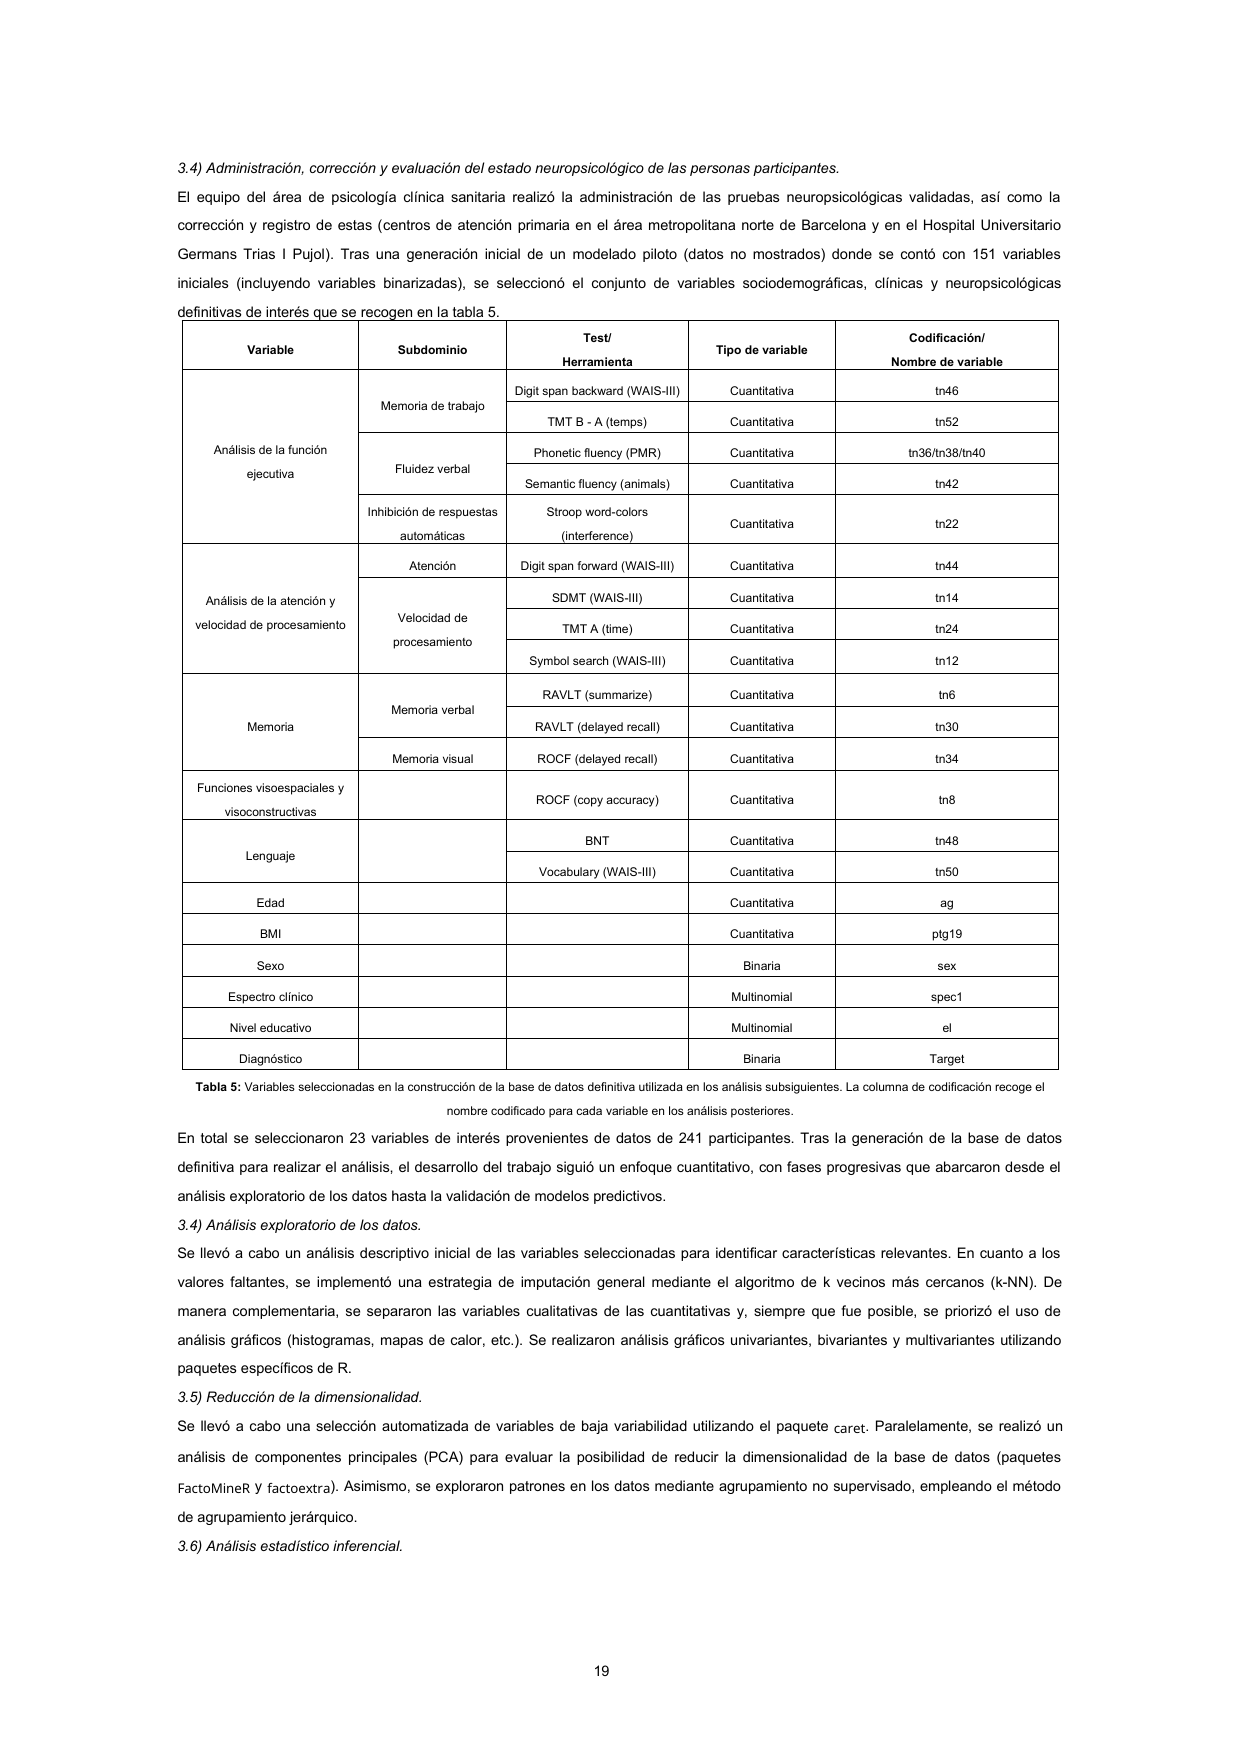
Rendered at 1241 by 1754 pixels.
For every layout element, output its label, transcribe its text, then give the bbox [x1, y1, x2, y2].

table_cell Target [836, 1039, 1058, 1069]
table_cell Cuantitativa [689, 674, 835, 706]
table_cell Análisis de la atención y velocidad de procesamiento [183, 544, 358, 672]
table_cell RAVLT (delayed recall) [507, 707, 688, 737]
table_cell [359, 1008, 506, 1038]
table_cell SDMT (WAIS-III) [507, 578, 688, 608]
table_header Variable [183, 321, 358, 369]
table_cell Phonetic fluency (PMR) [507, 433, 688, 463]
text 3.4) Administración, corrección y evaluación del estado neuropsicológico de las personas participantes. [177, 148, 1063, 176]
table_cell Cuantitativa [689, 402, 835, 432]
table_cell Semantic fluency (animals) [507, 464, 688, 494]
table_header Test/ Herramienta [507, 321, 688, 369]
table_cell tn30 [836, 707, 1058, 737]
table_cell Multinomial [689, 977, 835, 1007]
table_cell [507, 1039, 688, 1069]
table_cell [507, 945, 688, 976]
table_cell Funciones visoespaciales y visoconstructivas [183, 771, 358, 819]
text 3.6) Análisis estadístico inferencial. [177, 1526, 1063, 1555]
table_cell Symbol search (WAIS-III) [507, 640, 688, 672]
table_cell RAVLT (summarize) [507, 674, 688, 706]
table_cell Lenguaje [183, 820, 358, 882]
table_cell BMI [183, 914, 358, 944]
table_cell el [836, 1008, 1058, 1038]
table_cell tn24 [836, 609, 1058, 639]
table_cell Digit span backward (WAIS-III) [507, 370, 688, 401]
table_cell tn50 [836, 852, 1058, 882]
table_cell Cuantitativa [689, 544, 835, 577]
table_cell Cuantitativa [689, 771, 835, 819]
table_cell Cuantitativa [689, 738, 835, 770]
table_cell [359, 977, 506, 1007]
table_cell tn22 [836, 495, 1058, 543]
table_cell Memoria [183, 674, 358, 770]
table_cell tn14 [836, 578, 1058, 608]
table_cell Binaria [689, 1039, 835, 1069]
table_cell Cuantitativa [689, 852, 835, 882]
text En total se seleccionaron 23 variables de interés provenientes de datos de 241 participantes. Tras la generación de la base de datos definitiva para realizar el análisis, el desarrollo del trabajo siguió un enfoque cuantitativo, con fases progresivas que abarcaron desde el análisis exploratorio de los datos hasta la validación de modelos predictivos. [177, 1118, 1063, 1204]
table_cell [359, 820, 506, 882]
table_cell Espectro clínico [183, 977, 358, 1007]
table_cell Binaria [689, 945, 835, 976]
table_cell [359, 945, 506, 976]
table_cell Digit span forward (WAIS-III) [507, 544, 688, 577]
table_cell spec1 [836, 977, 1058, 1007]
table_cell tn12 [836, 640, 1058, 672]
table_cell [359, 914, 506, 944]
table_cell tn34 [836, 738, 1058, 770]
table_cell [359, 771, 506, 819]
table_cell tn6 [836, 674, 1058, 706]
table_cell TMT A (time) [507, 609, 688, 639]
text 3.5) Reducción de la dimensionalidad. [177, 1377, 1063, 1406]
table_cell [507, 914, 688, 944]
table_cell Cuantitativa [689, 820, 835, 851]
table_cell Análisis de la función ejecutiva [183, 370, 358, 543]
table_cell tn42 [836, 464, 1058, 494]
table_cell ROCF (delayed recall) [507, 738, 688, 770]
table_cell Multinomial [689, 1008, 835, 1038]
table_cell Edad [183, 883, 358, 913]
table_cell Vocabulary (WAIS-III) [507, 852, 688, 882]
table_cell tn8 [836, 771, 1058, 819]
table_cell Cuantitativa [689, 883, 835, 913]
table_cell Diagnóstico [183, 1039, 358, 1069]
text Se llevó a cabo un análisis descriptivo inicial de las variables seleccionadas para identificar características relevantes. En cuanto a los valores faltantes, se implementó una estrategia de imputación general mediante el algoritmo de k vecinos más cercanos (k-NN). De manera complementaria, se separaron las variables cualitativas de las cuantitativas y, siempre que fue posible, se priorizó el uso de análisis gráficos (histogramas, mapas de calor, etc.). Se realizaron análisis gráficos univariantes, bivariantes y multivariantes utilizando paquetes específicos de R. [177, 1233, 1063, 1377]
table_cell ag [836, 883, 1058, 913]
table_cell [507, 883, 688, 913]
table_cell Cuantitativa [689, 370, 835, 401]
table_cell Cuantitativa [689, 433, 835, 463]
table_cell [359, 1039, 506, 1069]
table_cell Cuantitativa [689, 578, 835, 608]
table_cell Cuantitativa [689, 640, 835, 672]
table_cell [359, 883, 506, 913]
table_cell sex [836, 945, 1058, 976]
table_cell Nivel educativo [183, 1008, 358, 1038]
table_cell [507, 1008, 688, 1038]
table_cell Cuantitativa [689, 707, 835, 737]
table_header Codificación/ Nombre de variable [836, 321, 1058, 369]
table_cell Memoria verbal [359, 674, 506, 737]
table_cell TMT B - A (temps) [507, 402, 688, 432]
table_cell tn52 [836, 402, 1058, 432]
table_cell tn48 [836, 820, 1058, 851]
table_cell Fluidez verbal [359, 433, 506, 494]
text 3.4) Análisis exploratorio de los datos. [177, 1205, 1063, 1233]
table_cell Cuantitativa [689, 609, 835, 639]
table_cell ROCF (copy accuracy) [507, 771, 688, 819]
table_header Tipo de variable [689, 321, 835, 369]
table_header Subdominio [359, 321, 506, 369]
table_cell Sexo [183, 945, 358, 976]
text El equipo del área de psicología clínica sanitaria realizó la administración de las pruebas neuropsicológicas validadas, así como la corrección y registro de estas (centros de atención primaria en el área metropolitana norte de Barcelona y en el Hospital Universitario Germans Trias I Pujol). Tras una generación inicial de un modelado piloto (datos no mostrados) donde se contó con 151 variables iniciales (incluyendo variables binarizadas), se seleccionó el conjunto de variables sociodemográficas, clínicas y neuropsicológicas definitivas de interés que se recogen en la tabla 5. [177, 176, 1063, 320]
table_cell tn46 [836, 370, 1058, 401]
table_cell Cuantitativa [689, 495, 835, 543]
text Se llevó a cabo una selección automatizada de variables de baja variabilidad utilizando el paquete caret. Paralelamente, se realizó un análisis de componentes principales (PCA) para evaluar la posibilidad de reducir la dimensionalidad de la base de datos (paquetes FactoMineR y factoextra). Asimismo, se exploraron patrones en los datos mediante agrupamiento no supervisado, empleando el método de agrupamiento jerárquico. [177, 1406, 1063, 1526]
table_cell ptg19 [836, 914, 1058, 944]
text Tabla 5: Variables seleccionadas en la construcción de la base de datos definitiva utilizada en los análisis subsiguientes. La columna de codificación recoge el nombre codificado para cada variable en los análisis posteriores. [177, 1070, 1063, 1118]
table_cell [507, 977, 688, 1007]
table_cell Memoria de trabajo [359, 370, 506, 432]
table_cell Memoria visual [359, 738, 506, 770]
table_cell Atención [359, 544, 506, 577]
table_cell Cuantitativa [689, 464, 835, 494]
table_cell tn44 [836, 544, 1058, 577]
table_cell tn36/tn38/tn40 [836, 433, 1058, 463]
table_cell BNT [507, 820, 688, 851]
table_cell Cuantitativa [689, 914, 835, 944]
table_cell Stroop word-colors (interference) [507, 495, 688, 543]
table_cell Velocidad de procesamiento [359, 578, 506, 672]
table_cell Inhibición de respuestas automáticas [359, 495, 506, 543]
